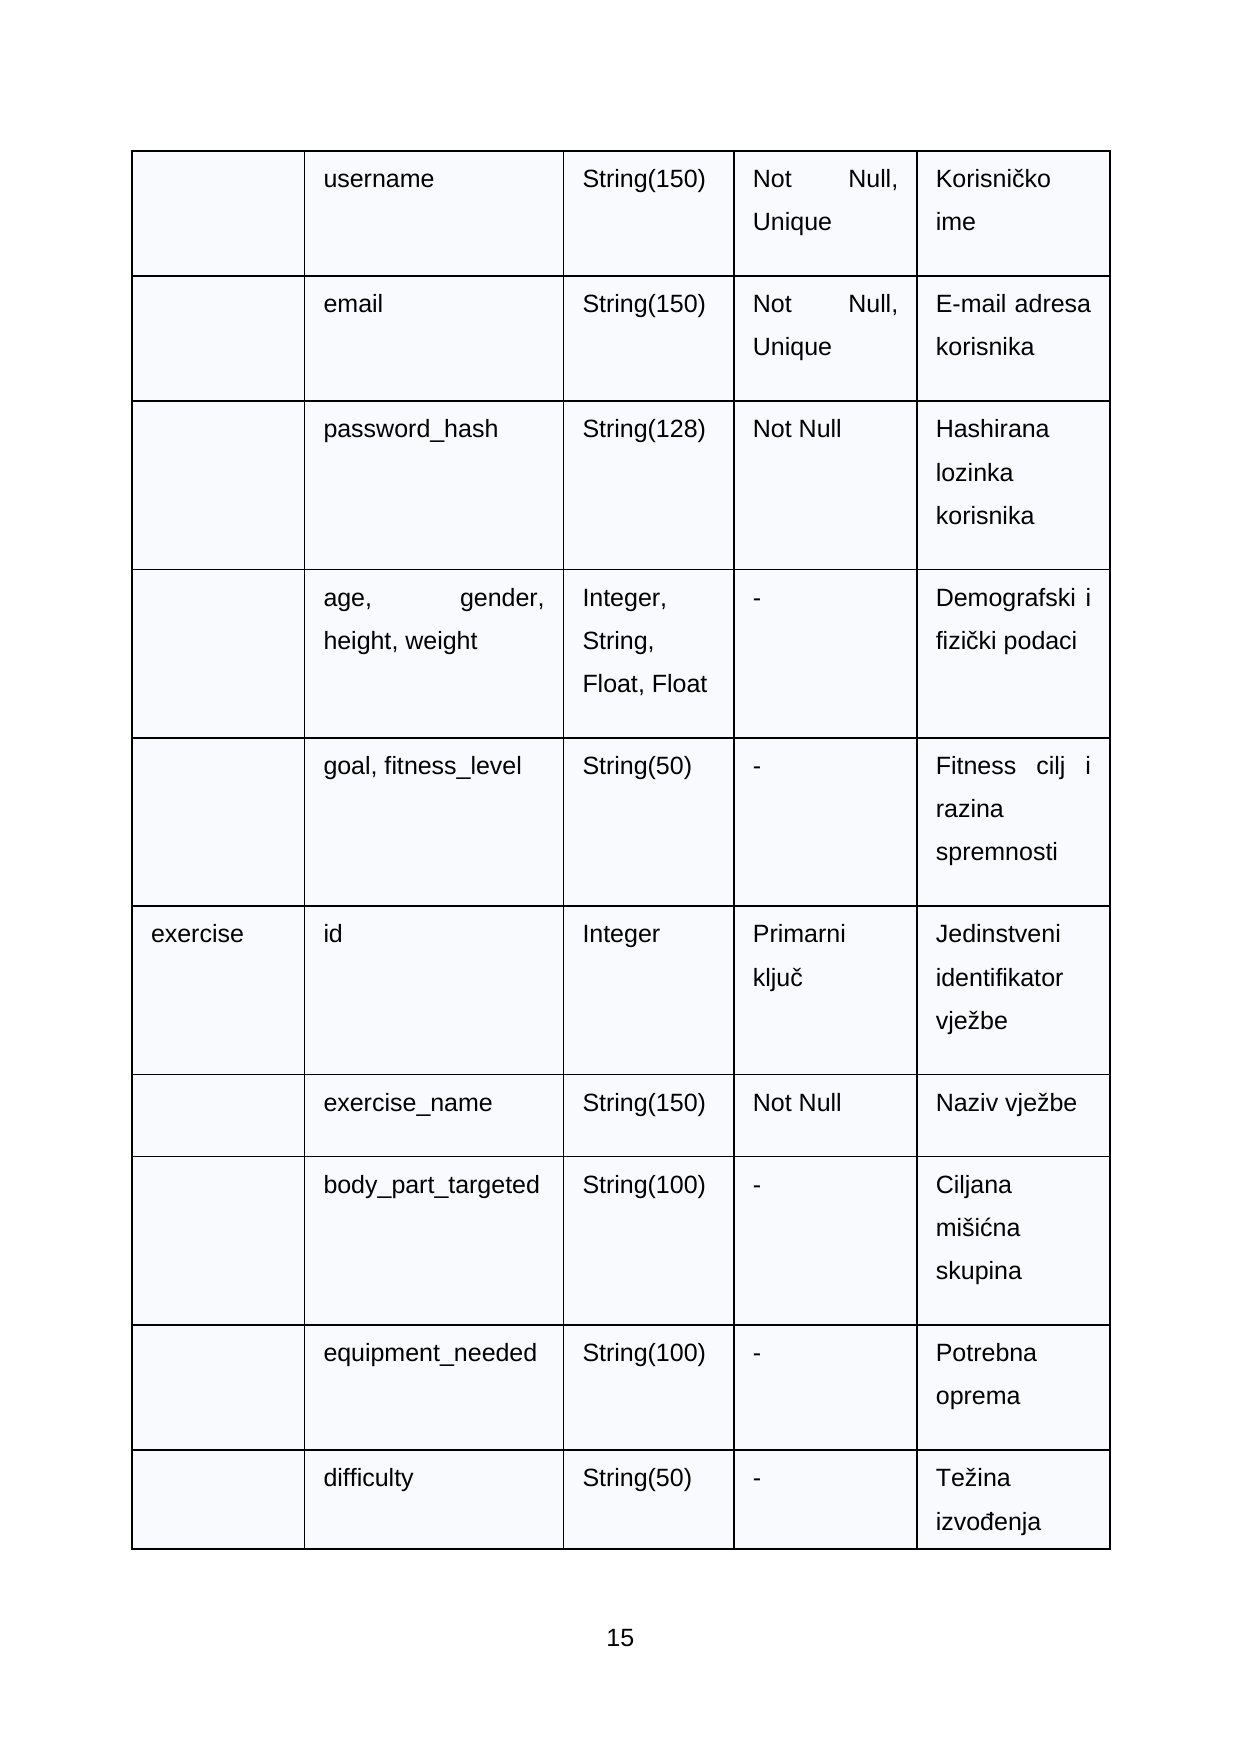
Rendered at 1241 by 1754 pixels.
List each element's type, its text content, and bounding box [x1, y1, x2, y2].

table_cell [918, 1451, 1109, 1548]
table_cell - [735, 1326, 916, 1449]
table_cell id [305, 907, 563, 1074]
table_cell exercise [133, 907, 304, 1074]
table_cell Jedinstveni identifikator vježbe [918, 907, 1109, 1074]
table_cell [133, 1326, 304, 1449]
table_cell [133, 1157, 304, 1324]
table_cell Potrebna oprema [918, 1326, 1109, 1449]
table_cell [133, 739, 304, 905]
table_cell - [735, 739, 916, 905]
table_cell equipment_needed [305, 1326, 563, 1449]
table_cell String(50) [564, 1451, 733, 1548]
table_cell exercise_name [305, 1075, 563, 1156]
table_cell Fitness cilj i razina spremnosti [918, 739, 1109, 905]
table_cell body_part_targeted [305, 1157, 563, 1324]
table_cell Integer [564, 907, 733, 1074]
table_cell [133, 570, 304, 737]
table_cell - [735, 1157, 916, 1324]
table_cell Not Null, Unique [735, 152, 916, 275]
table_cell - [735, 570, 916, 737]
table_cell Ciljana mišićna skupina [918, 1157, 1109, 1324]
table_cell String(150) [564, 277, 733, 400]
table_cell String(150) [564, 152, 733, 275]
table_cell password_hash [305, 402, 563, 569]
table_cell String(150) [564, 1075, 733, 1156]
table_cell Integer, String, Float, Float [564, 570, 733, 737]
table_cell [133, 1451, 304, 1548]
table_cell Hashirana lozinka korisnika [918, 402, 1109, 569]
table_cell age, gender, height, weight [305, 570, 563, 737]
table_cell [133, 402, 304, 569]
table_cell Naziv vježbe [918, 1075, 1109, 1156]
table_cell goal, fitness_level [305, 739, 563, 905]
table_cell username [305, 152, 563, 275]
table_cell [133, 1075, 304, 1156]
table_cell - [735, 1451, 916, 1548]
table_cell E-mail adresa korisnika [918, 277, 1109, 400]
table_cell String(100) [564, 1326, 733, 1449]
table_cell [133, 277, 304, 400]
table_cell Not Null, Unique [735, 277, 916, 400]
table_cell Not Null [735, 402, 916, 569]
table_cell Not Null [735, 1075, 916, 1156]
table_cell Korisničko ime [918, 152, 1109, 275]
table_cell email [305, 277, 563, 400]
table_cell difficulty [305, 1451, 563, 1548]
table_cell [133, 152, 304, 275]
table_cell Primarni ključ [735, 907, 916, 1074]
table_cell String(50) [564, 739, 733, 905]
table_cell Demografski i fizički podaci [918, 570, 1109, 737]
table_cell String(100) [564, 1157, 733, 1324]
table_cell String(128) [564, 402, 733, 569]
